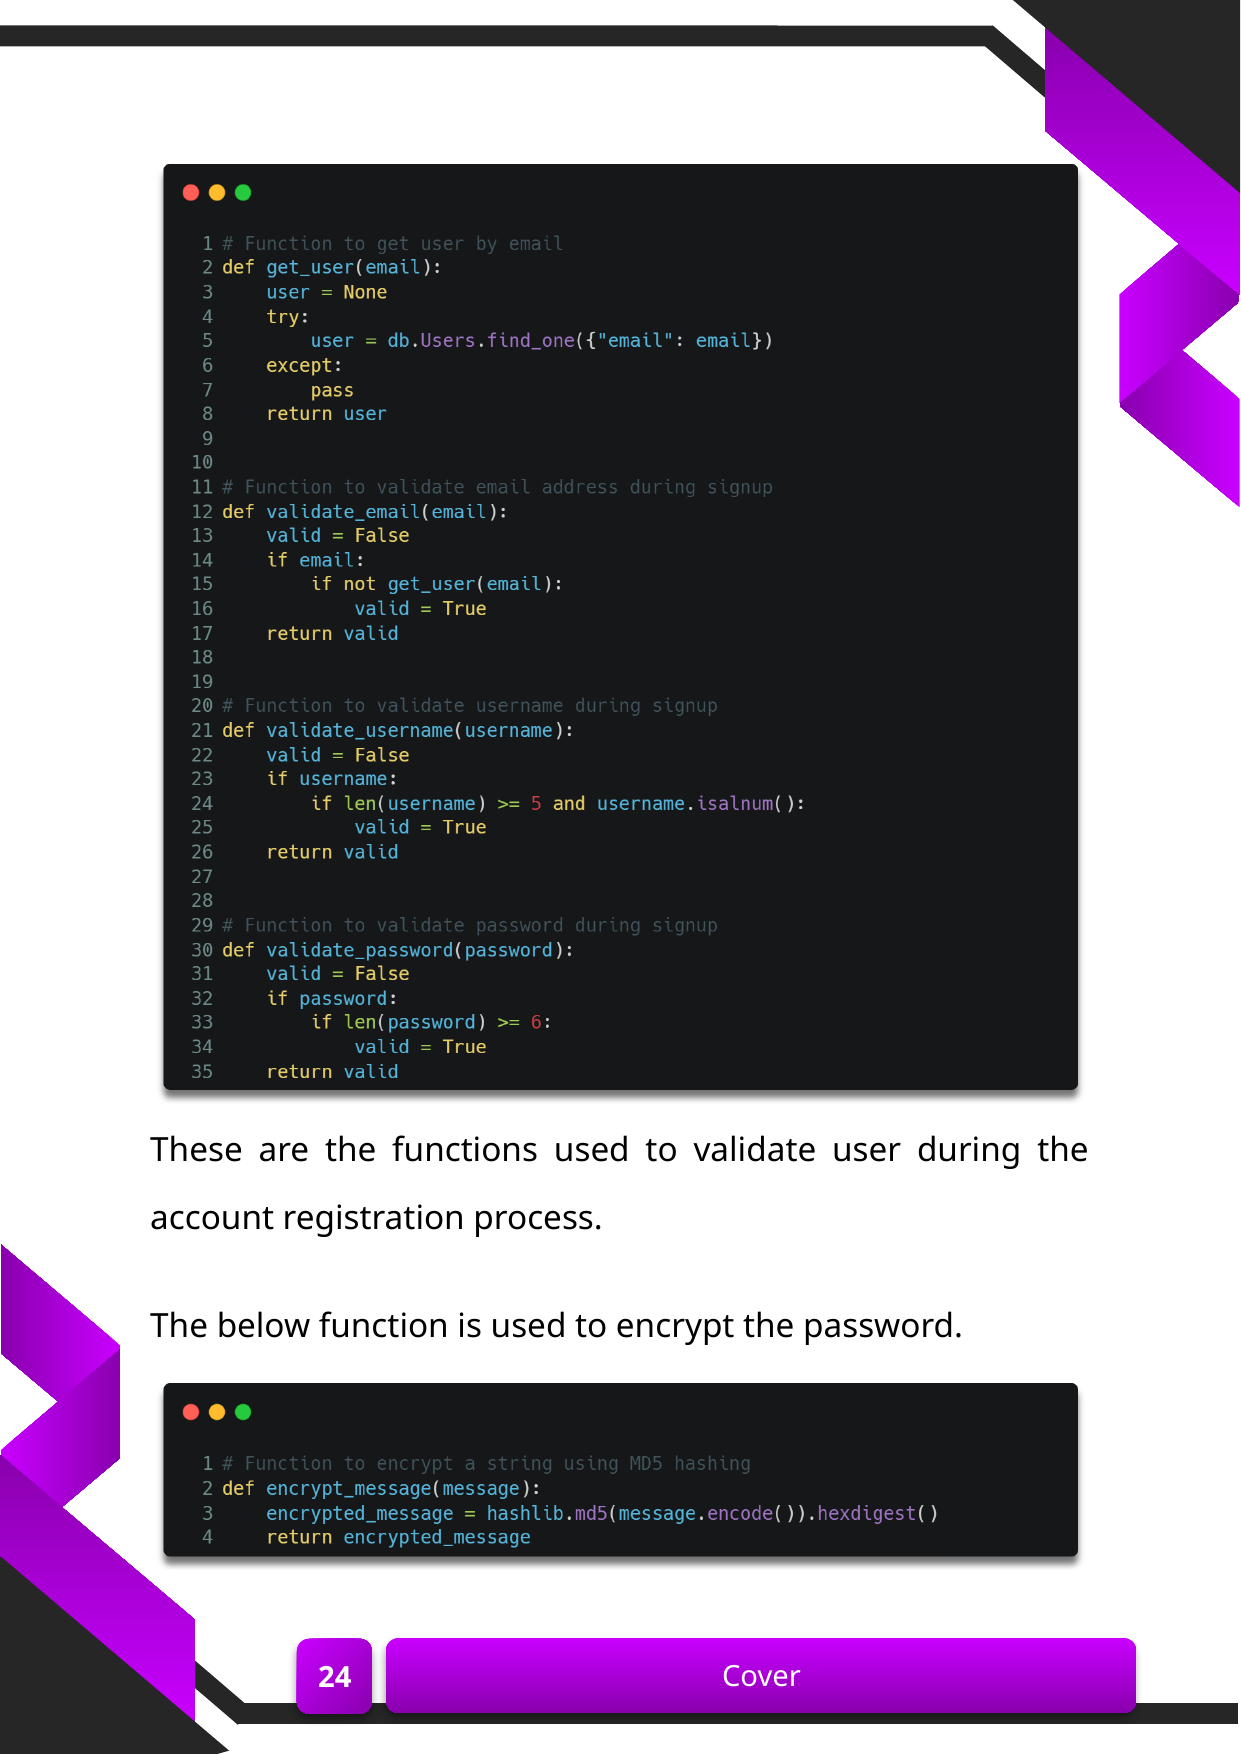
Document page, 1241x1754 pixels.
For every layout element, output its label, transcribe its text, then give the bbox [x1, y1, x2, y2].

text These are the functions used to validate user during the account registration process. [150, 1126, 1090, 1239]
text The below function is used to encrypt the password. [150, 1302, 1090, 1347]
picture [150, 1370, 1091, 1570]
picture [150, 150, 1091, 1104]
